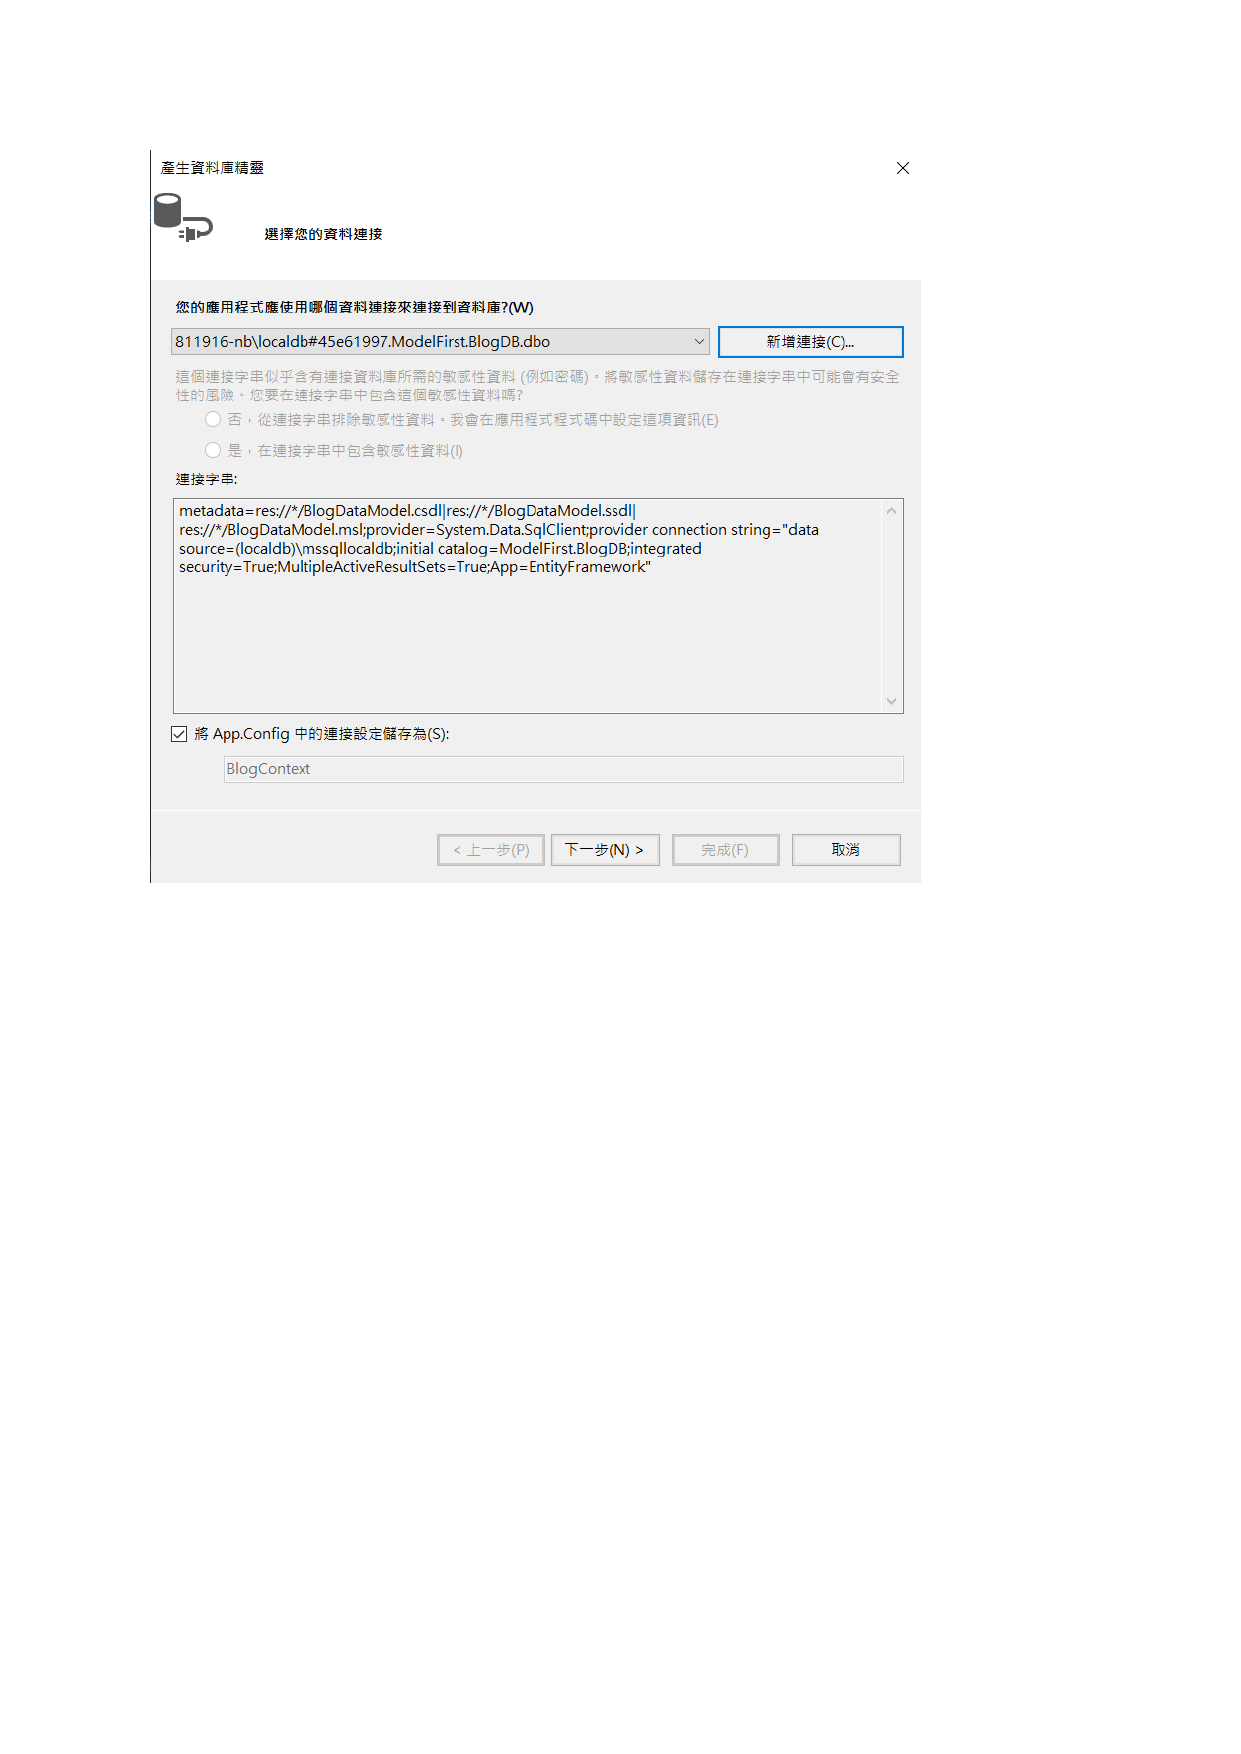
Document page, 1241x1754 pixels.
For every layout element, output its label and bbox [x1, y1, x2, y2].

picture [150, 150, 922, 883]
